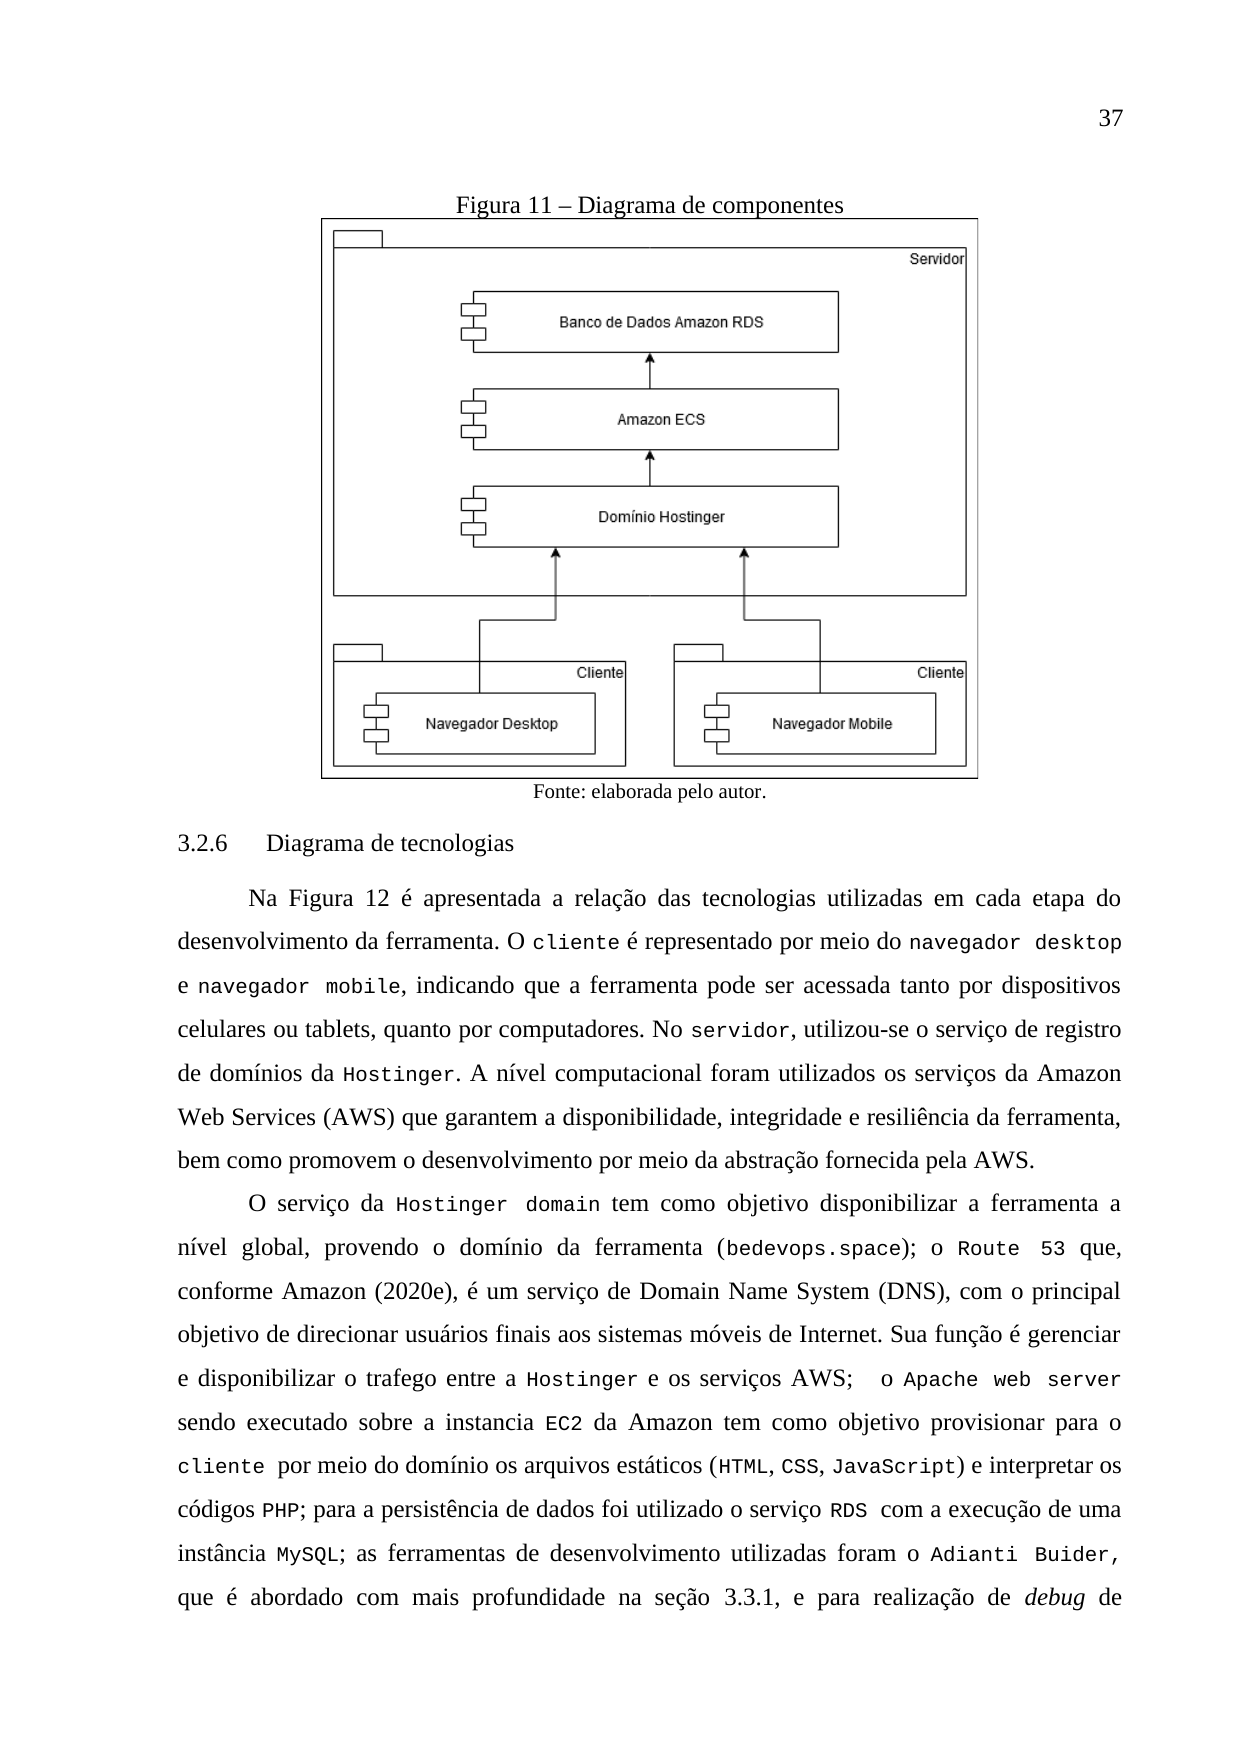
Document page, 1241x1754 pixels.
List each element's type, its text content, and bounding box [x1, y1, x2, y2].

subtitle Diagrama de tecnologias [177, 828, 1122, 856]
text Na Figura 12 é apresentada a relação das tecnologias utilizadas em cada etapa do desenvolvimento da ferramenta. O cliente é representado por meio do navegador desktop e navegador mobile, indicando que a ferramenta pode ser acessada tanto por dispositivos celulares ou tablets, quanto por computadores. No servidor, utilizou-se o serviço de registro de domínios da Hostinger. A nível computacional foram utilizados os serviços da Amazon Web Services (AWS) que garantem a disponibilidade, integridade e resiliência da ferramenta, bem como promovem o desenvolvimento por meio da abstração fornecida pela AWS. [177, 883, 1122, 1174]
text Fonte: elaborada pelo autor. [177, 779, 1122, 803]
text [177, 1188, 1122, 1611]
picture [321, 218, 979, 779]
text Figura 11 – Diagrama de componentes [177, 190, 1122, 219]
